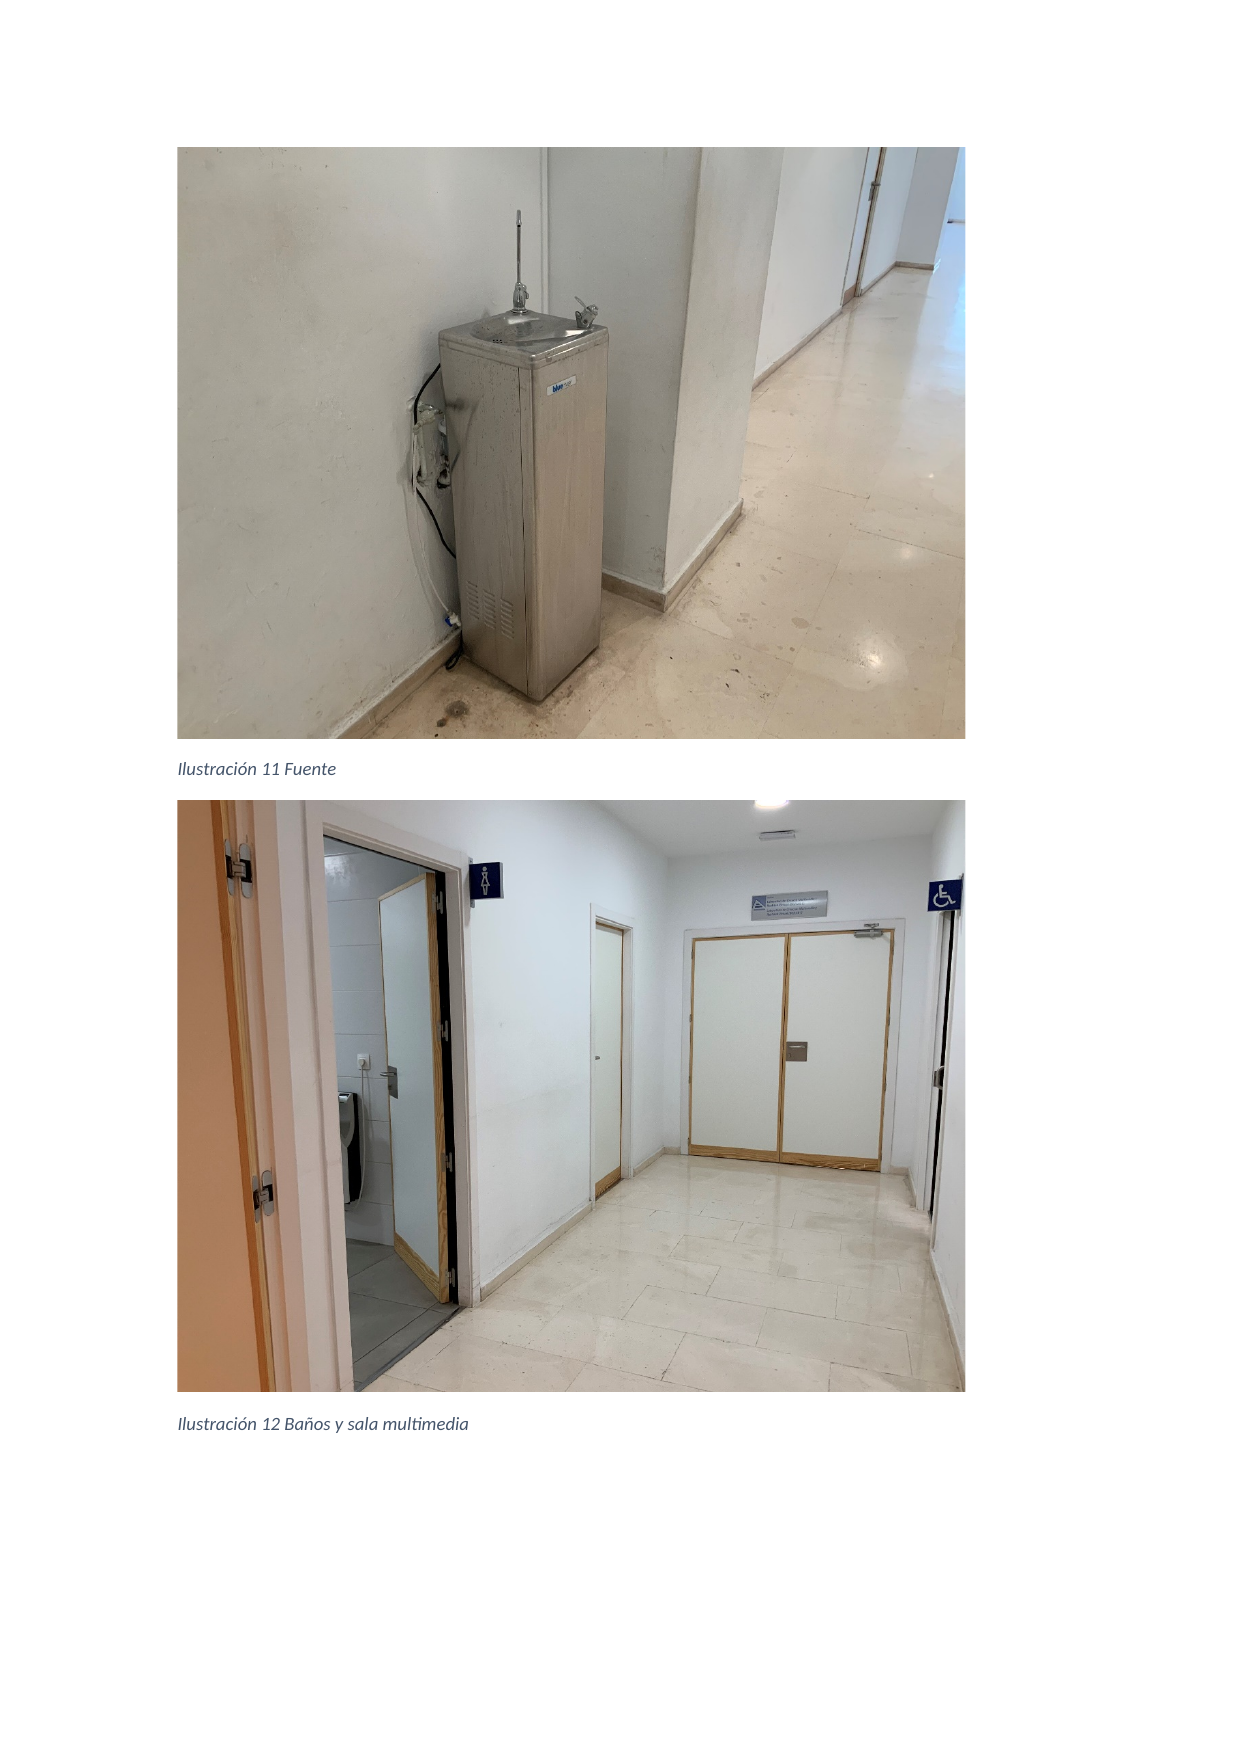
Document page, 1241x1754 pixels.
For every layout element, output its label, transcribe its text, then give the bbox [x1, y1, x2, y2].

picture [177, 800, 966, 1392]
picture [177, 147, 966, 739]
text Ilustración 12 Baños y sala multimedia [177, 1412, 1063, 1435]
text Ilustración 11 Fuente [177, 757, 1063, 780]
